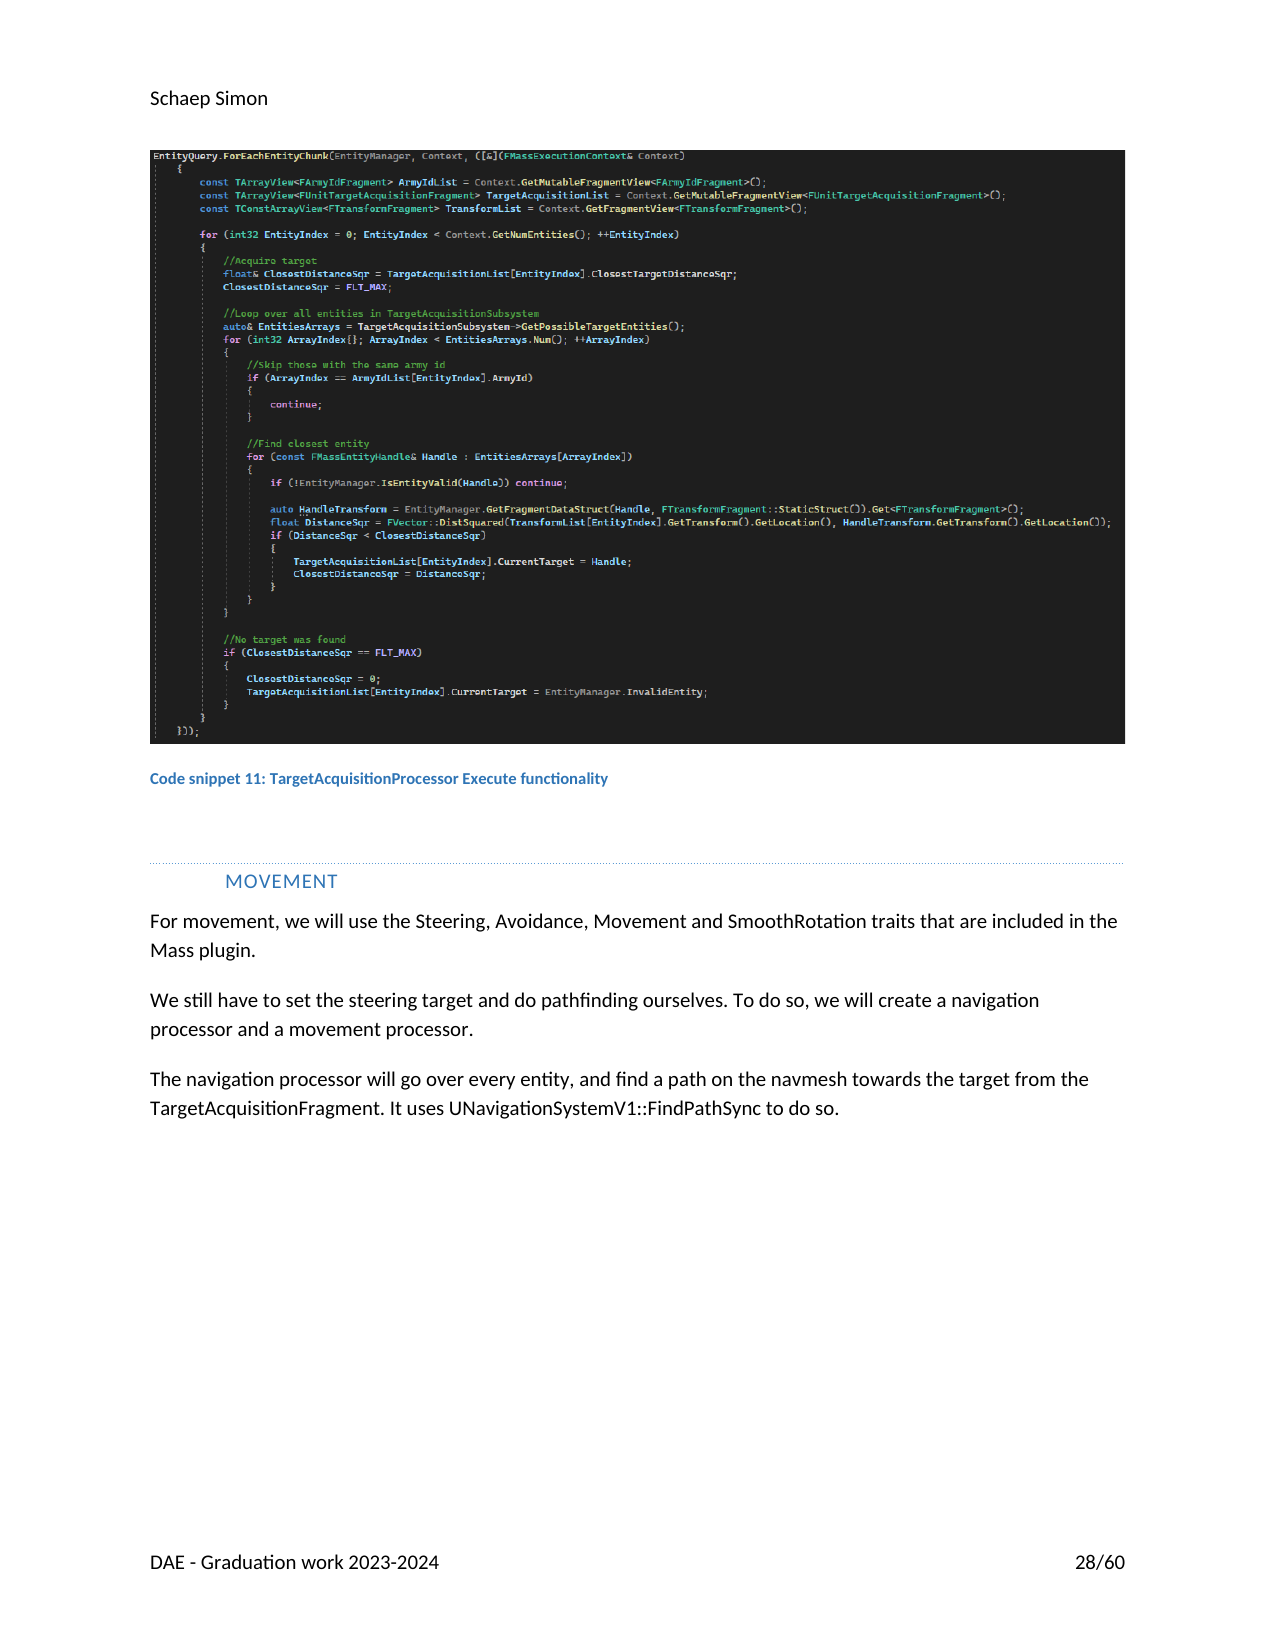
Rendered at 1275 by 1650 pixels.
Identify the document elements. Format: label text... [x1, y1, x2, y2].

subtitle Movement [150, 862, 1125, 894]
text For movement, we will use the Steering, Avoidance, Movement and SmoothRotation traits that are included in the Mass plugin. [150, 908, 1125, 962]
text We still have to set the steering target and do pathfinding ourselves. To do so, we will create a navigation processor and a movement processor. [150, 987, 1125, 1042]
text The navigation processor will go over every entity, and find a path on the navmesh towards the target from the TargetAcquisitionFragment. It uses UNavigationSystemV1::FindPathSync to do so. [150, 1066, 1125, 1121]
picture [150, 150, 1125, 744]
